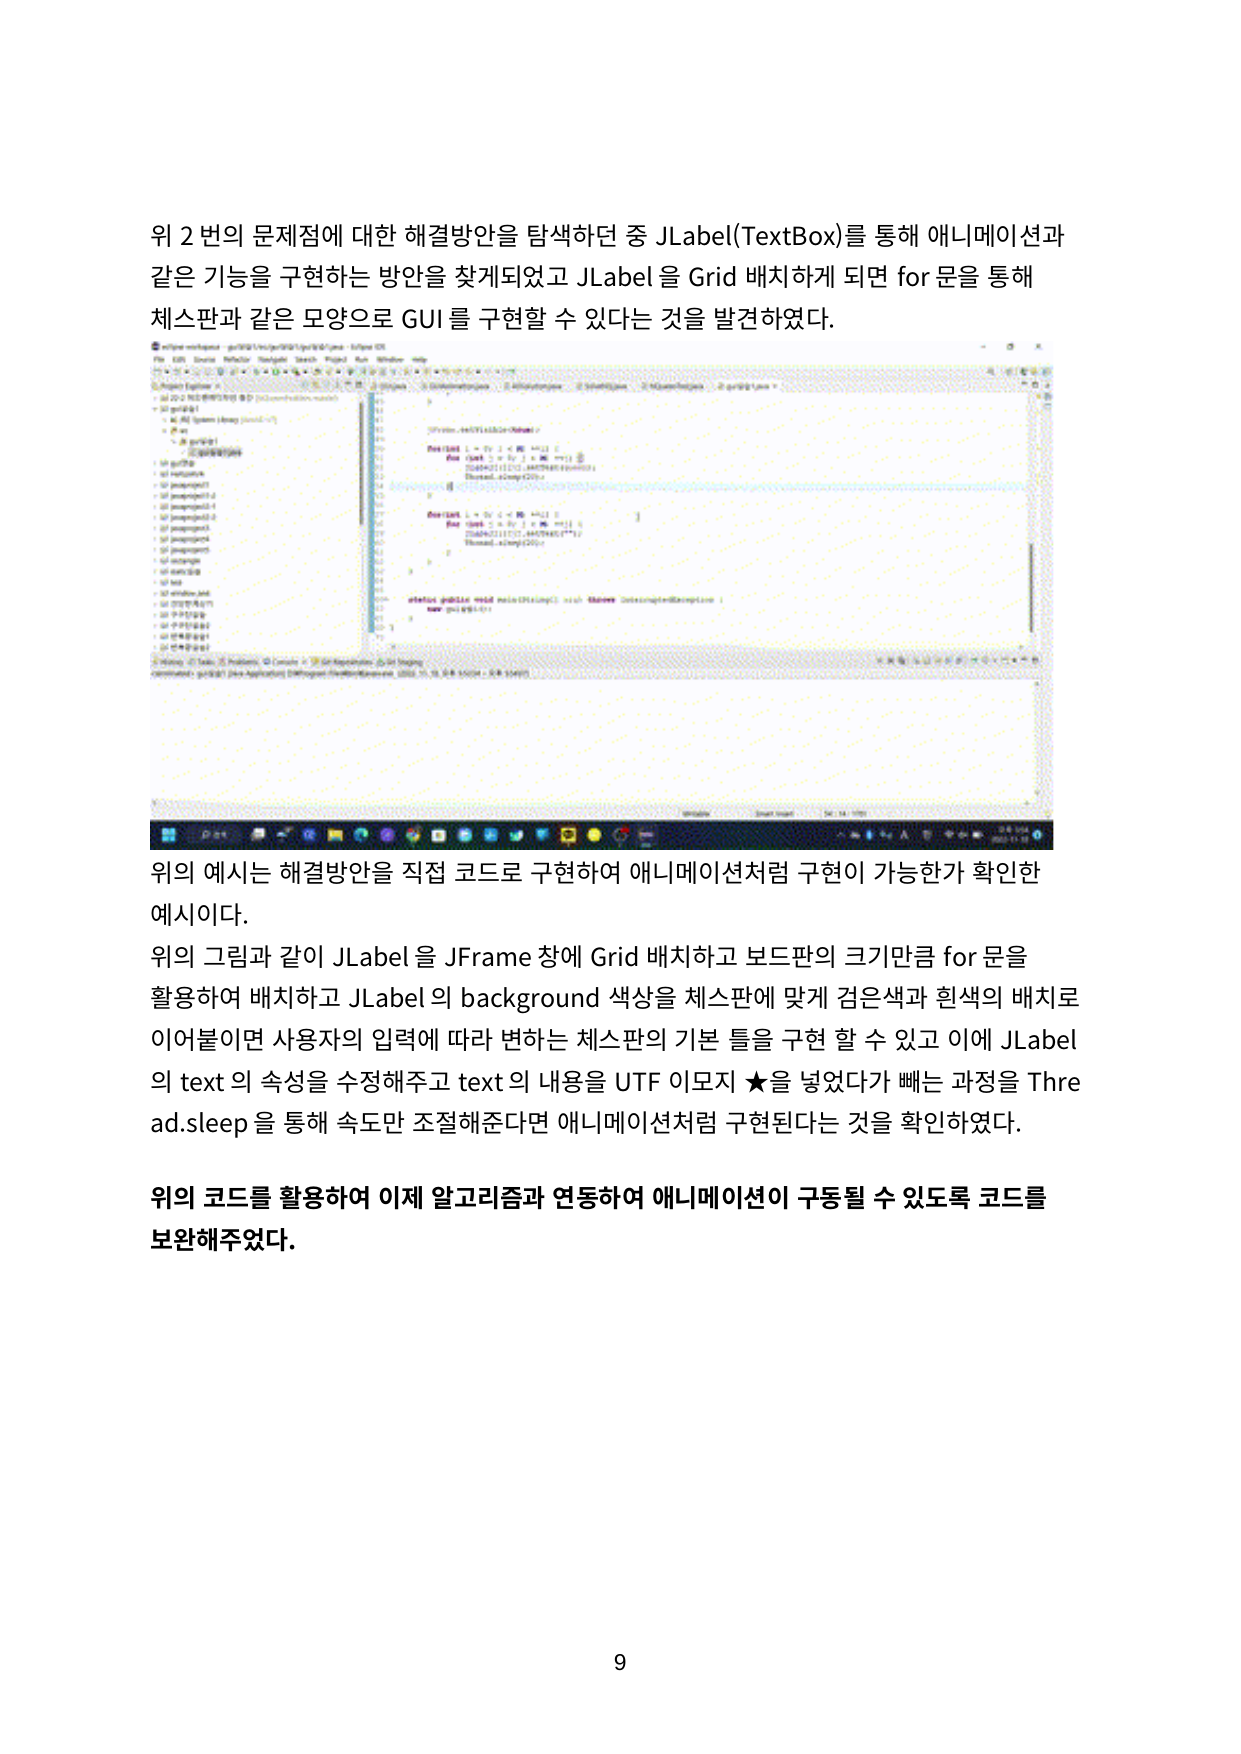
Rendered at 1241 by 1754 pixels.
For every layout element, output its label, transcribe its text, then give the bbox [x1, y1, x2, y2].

picture [150, 341, 1054, 850]
text 위의 예시는 해결방안을 직접 코드로 구현하여 애니메이션처럼 구현이 가능한가 확인한 예시이다. [150, 854, 1090, 932]
text 위의 그림과 같이 JLabel을 JFrame창에 Grid 배치하고 보드판의 크기만큼 for문을 활용하여 배치하고 JLabel의 background 색상을 체스판에 맞게 검은색과 흰색의 배치로 이어붙이면 사용자의 입력에 따라 변하는 체스판의 기본 틀을 구현 할 수 있고 이에 JLabel의 text의 속성을 수정해주고 text의 내용을 UTF 이모지 ★을 넣었다가 빼는 과정을 Thread.sleep을 통해 속도만 조절해준다면 애니메이션처럼 구현된다는 것을 확인하였다. [150, 937, 1090, 1140]
text 위 2번의 문제점에 대한 해결방안을 탐색하던 중 JLabel(TextBox)를 통해 애니메이션과 같은 기능을 구현하는 방안을 찾게되었고 JLabel을 Grid 배치하게 되면 for문을 통해 체스판과 같은 모양으로 GUI를 구현할 수 있다는 것을 발견하였다. [150, 216, 1090, 336]
text 위의 코드를 활용하여 이제 알고리즘과 연동하여 애니메이션이 구동될 수 있도록 코드를 보완해주었다. [150, 1178, 1090, 1256]
